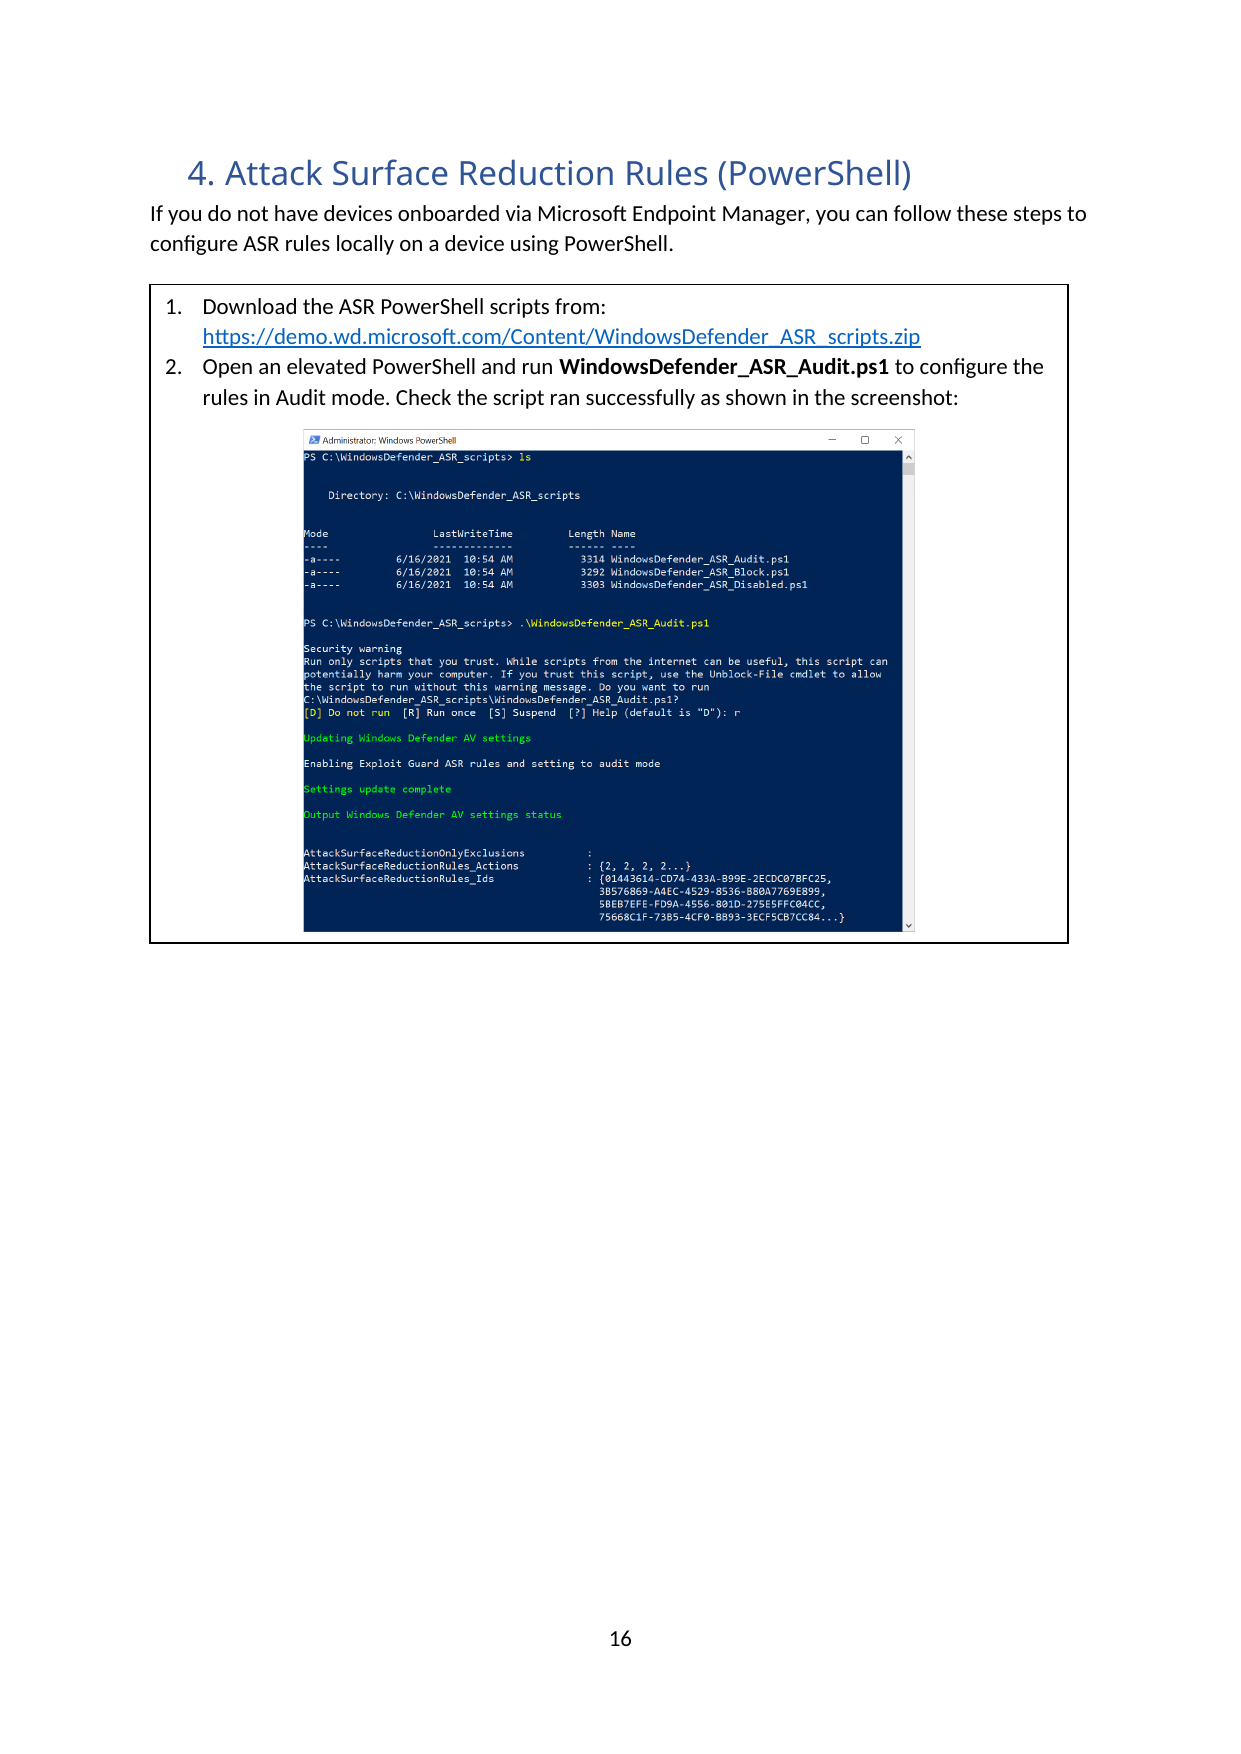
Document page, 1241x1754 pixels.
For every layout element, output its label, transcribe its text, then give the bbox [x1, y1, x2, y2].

list If you do not have devices onboarded via Microsoft Endpoint Manager, you can follow these steps to configure ASR rules locally on a device using PowerShell. [150, 199, 1090, 257]
subtitle Attack Surface Reduction Rules (PowerShell) [187, 150, 1090, 195]
picture [303, 429, 915, 932]
